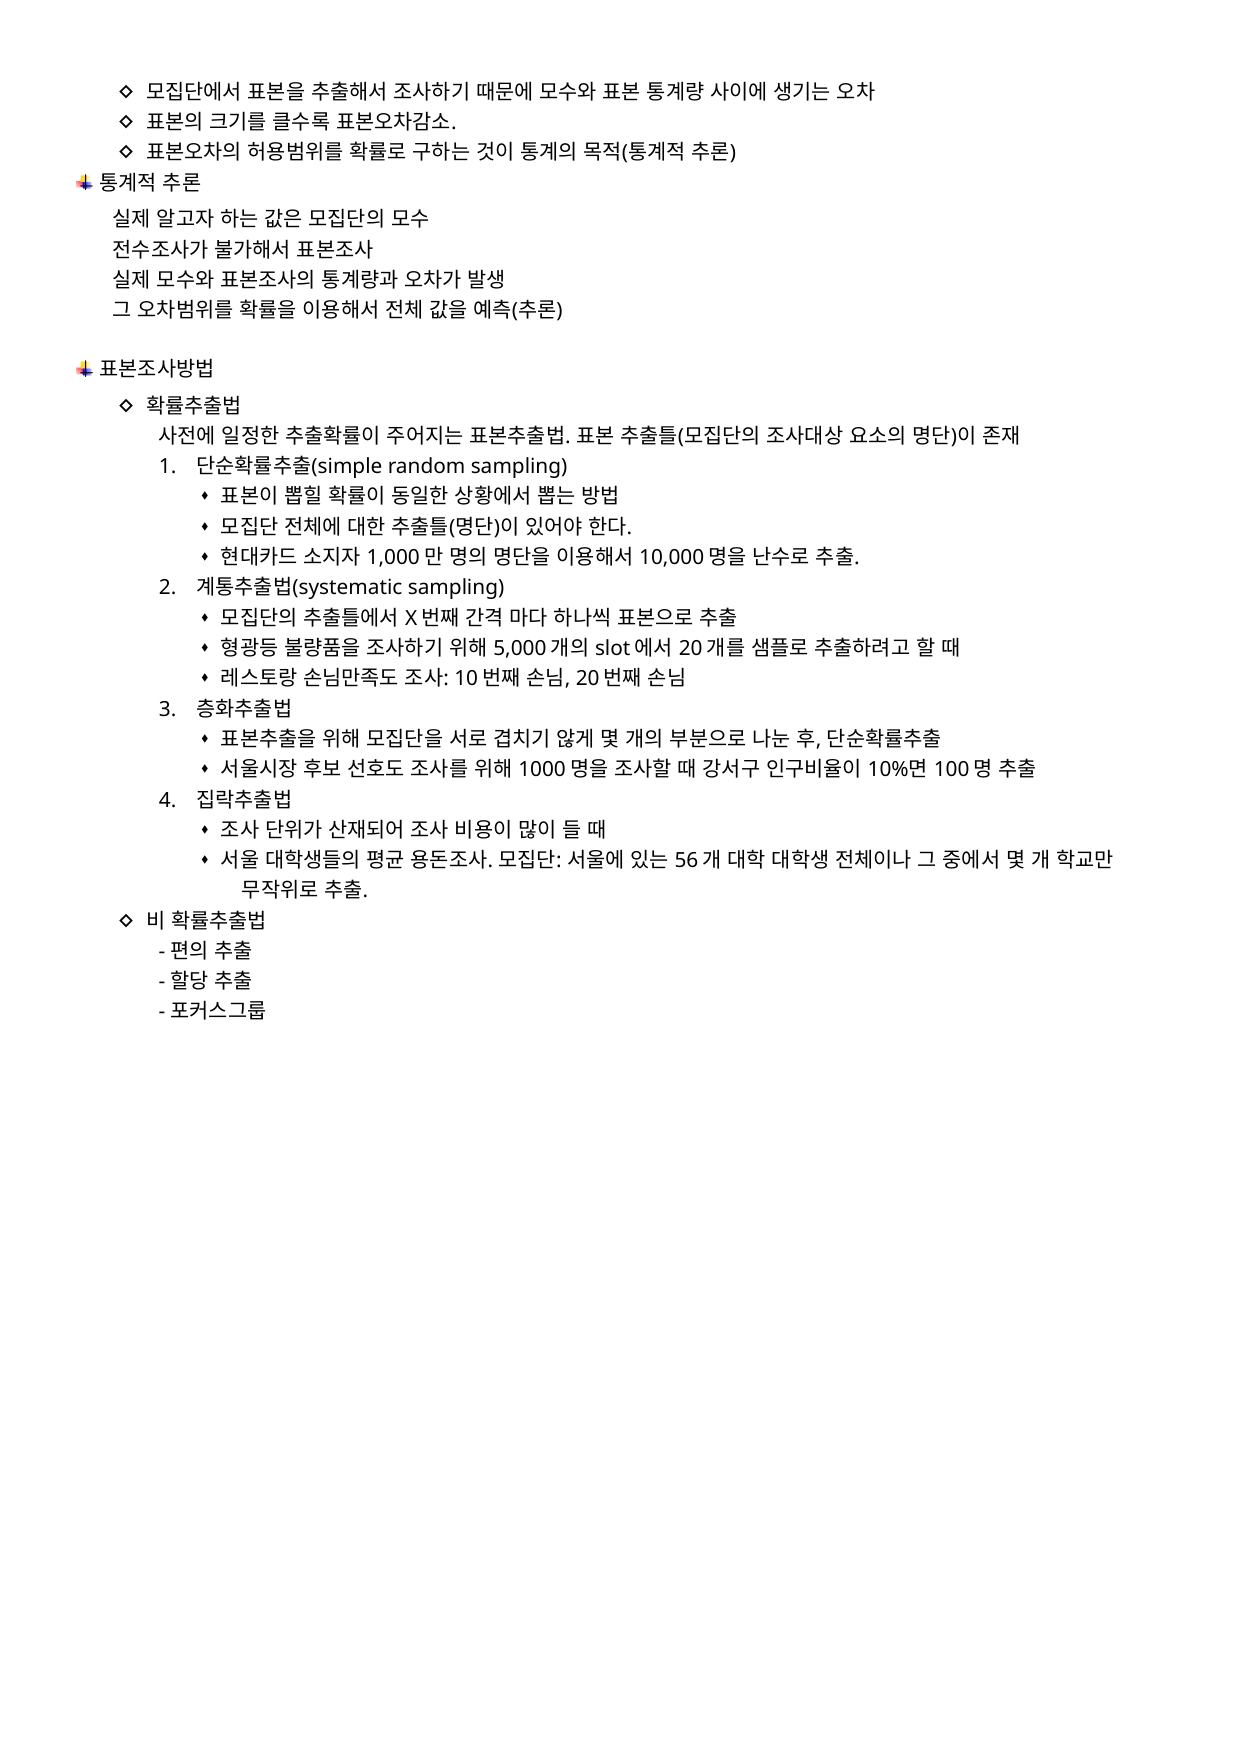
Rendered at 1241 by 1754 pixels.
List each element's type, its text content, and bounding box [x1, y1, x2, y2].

list 편의 추출 [158, 934, 1165, 964]
list 모집단에서 표본을 추출해서 조사하기 때문에 모수와 표본 통계량 사이에 생기는 오차 [117, 75, 1165, 105]
list 전수조사가 불가해서 표본조사 [112, 233, 1165, 263]
list 표본이 뽑힐 확률이 동일한 상황에서 뽑는 방법 [200, 480, 1165, 510]
list 집락추출법 [159, 783, 1165, 813]
list 그 오차범위를 확률을 이용해서 전체 값을 예측(추론) [112, 293, 1165, 324]
list 표본의 크기를 클수록 표본오차감소. [117, 105, 1165, 136]
list 층화추출법 [159, 692, 1165, 722]
list 사전에 일정한 추출확률이 주어지는 표본추출법. 표본 추출틀(모집단의 조사대상 요소의 명단)이 존재 [158, 419, 1165, 449]
list 실제 모수와 표본조사의 통계량과 오차가 발생 [112, 263, 1165, 293]
picture [76, 173, 93, 190]
list 서울시장 후보 선호도 조사를 위해 1000명을 조사할 때 강서구 인구비율이 10%면 100명 추출 [200, 752, 1165, 783]
list 확률추출법 [117, 389, 1165, 419]
list 포커스그룹 [158, 995, 1165, 1025]
list 형광등 불량품을 조사하기 위해 5,000개의 slot에서 20개를 샘플로 추출하려고 할 때 [200, 631, 1165, 662]
list 표본오차의 허용범위를 확률로 구하는 것이 통계의 목적(통계적 추론) [117, 136, 1165, 166]
list 통계적 추론 [75, 166, 1165, 203]
list 레스토랑 손님만족도 조사: 10번째 손님, 20번째 손님 [200, 662, 1165, 692]
list 서울 대학생들의 평균 용돈조사. 모집단: 서울에 있는 56개 대학 대학생 전체이나 그 중에서 몇 개 학교만 무작위로 추출. [200, 843, 1165, 904]
list 실제 알고자 하는 값은 모집단의 모수 [112, 203, 1165, 233]
list 모집단의 추출틀에서 X번째 간격 마다 하나씩 표본으로 추출 [200, 601, 1165, 631]
list 비 확률추출법 [117, 904, 1165, 934]
list 할당 추출 [158, 964, 1165, 995]
picture [76, 359, 93, 377]
list 모집단 전체에 대한 추출틀(명단)이 있어야 한다. [200, 510, 1165, 540]
list 표본추출을 위해 모집단을 서로 겹치기 않게 몇 개의 부분으로 나눈 후, 단순확률추출 [200, 722, 1165, 752]
list 단순확률추출(simple random sampling) [159, 449, 1165, 480]
list 조사 단위가 산재되어 조사 비용이 많이 들 때 [200, 813, 1165, 843]
list 현대카드 소지자 1,000만 명의 명단을 이용해서 10,000명을 난수로 추출. [200, 540, 1165, 571]
list 표본조사방법 [75, 352, 1165, 389]
list 계통추출법(systematic sampling) [159, 571, 1165, 601]
